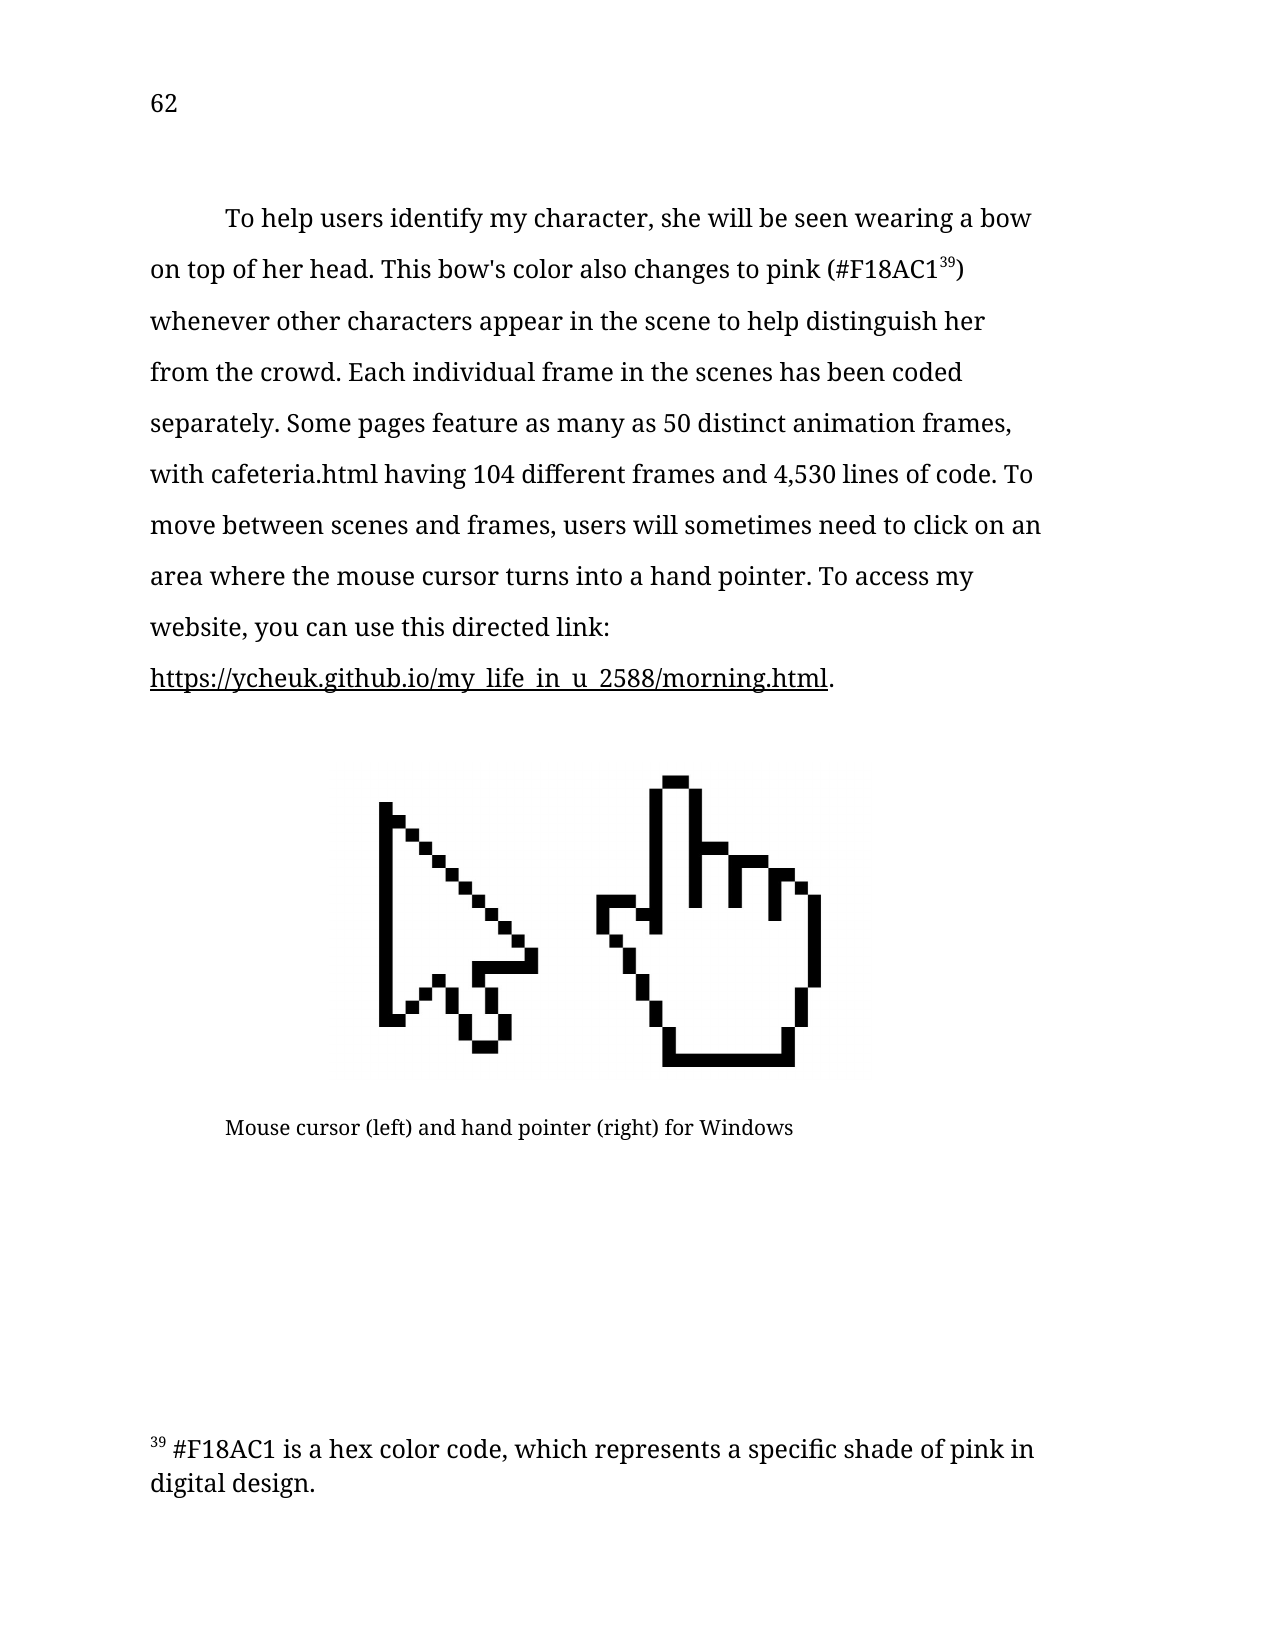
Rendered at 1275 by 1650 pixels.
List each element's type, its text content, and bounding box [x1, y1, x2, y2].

text To help users identify my character, she will be seen wearing a bow on top of her head. This bow's color also changes to pink (#F18AC1) whenever other characters appear in the scene to help distinguish her from the crowd. Each individual frame in the scenes has been coded separately. Some pages feature as many as 50 distinct animation frames, with cafeteria.html having 104 different frames and 4,530 lines of code. To move between scenes and frames, users will sometimes need to click on an area where the mouse cursor turns into a hand pointer. To access my website, you can use this directed link: https://ycheuk.github.io/my_life_in_u_2588/morning.html. [150, 201, 1050, 694]
title Mouse cursor (left) and hand pointer (right) for Windows [225, 1113, 975, 1141]
picture [328, 762, 872, 1080]
